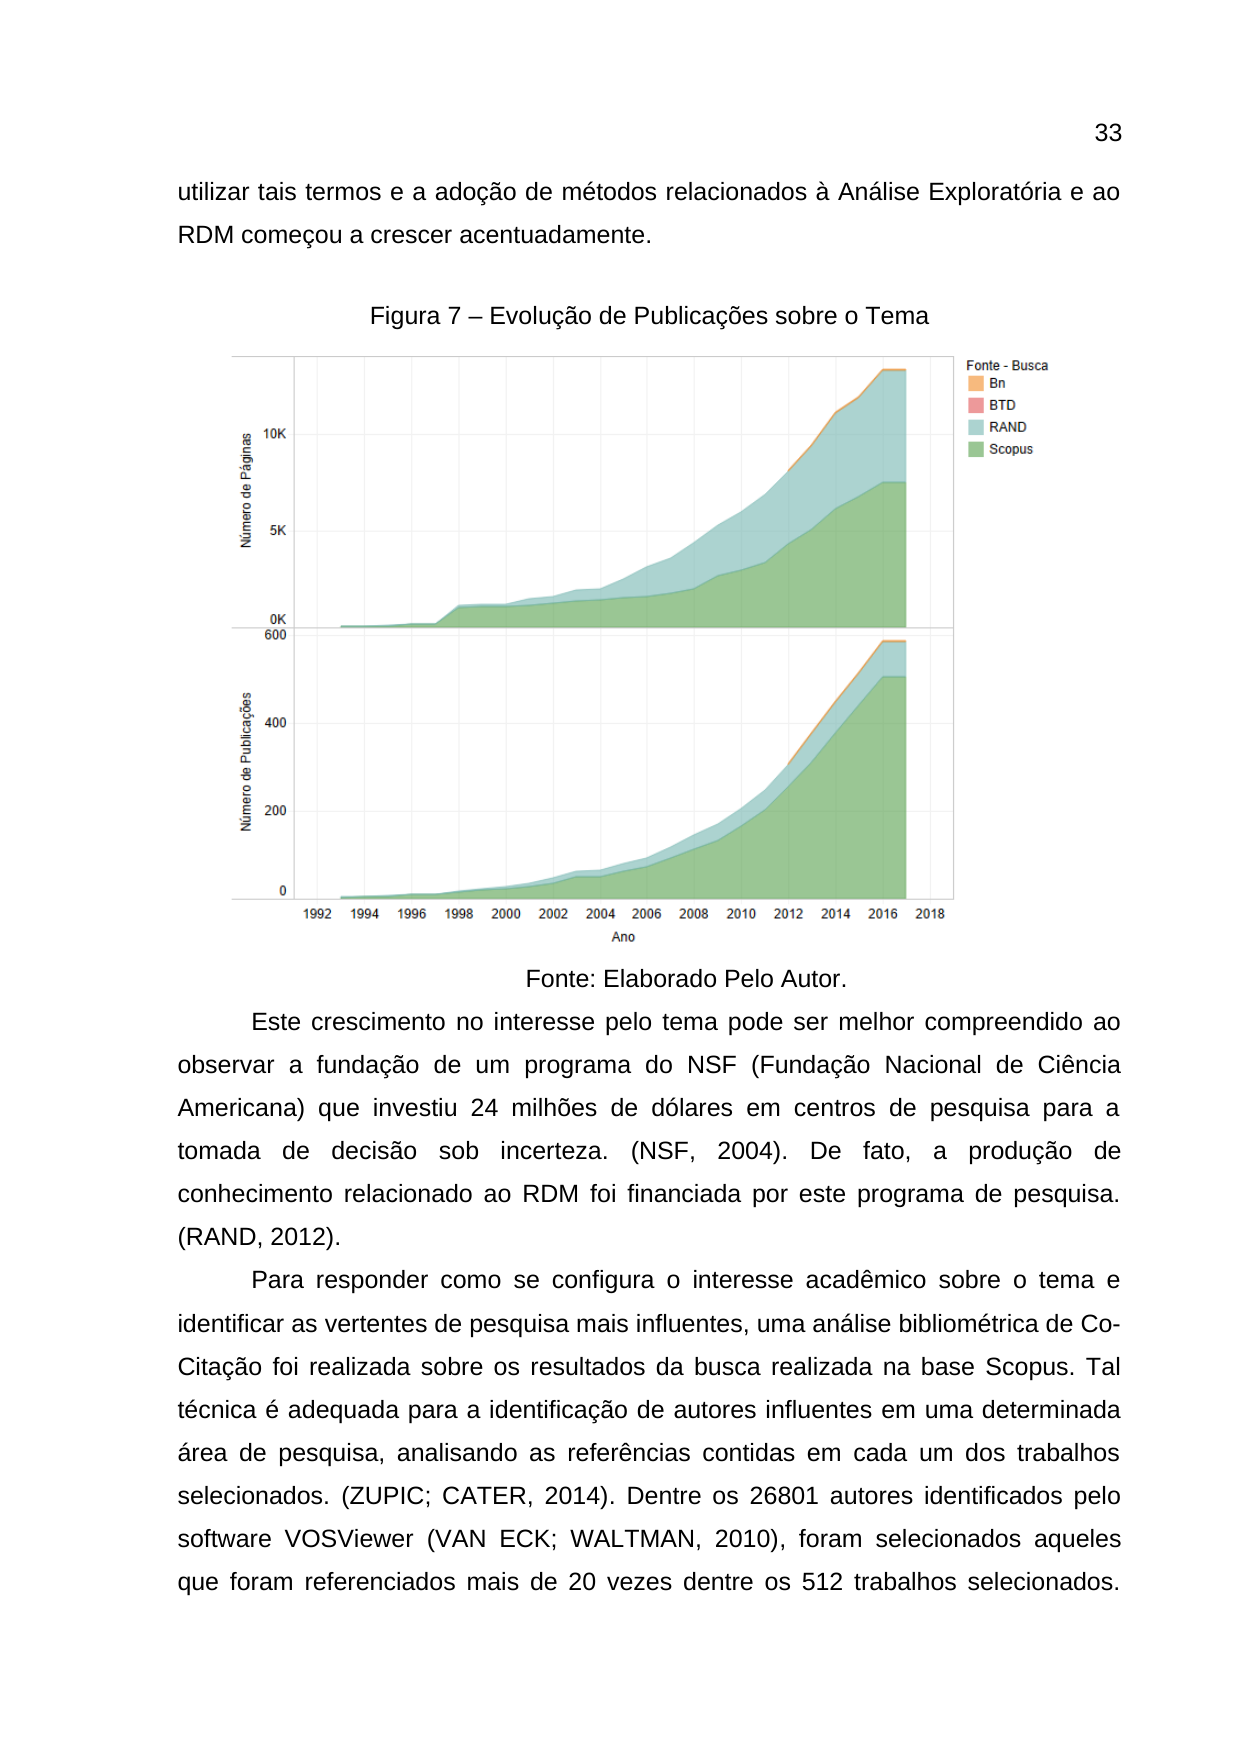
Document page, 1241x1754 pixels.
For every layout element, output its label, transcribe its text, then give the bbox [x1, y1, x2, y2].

text Fonte: Elaborado Pelo Autor. [177, 964, 1122, 992]
text Este crescimento no interesse pelo tema pode ser melhor compreendido ao observar a fundação de um programa do NSF (Fundação Nacional de Ciência Americana) que investiu 24 milhões de dólares em centros de pesquisa para a tomada de decisão sob incerteza. (NSF, 2004). De fato, a produção de conhecimento relacionado ao RDM foi financiada por este programa de pesquisa. (RAND, 2012). [177, 1007, 1122, 1251]
picture [231, 356, 1068, 950]
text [177, 1266, 1122, 1596]
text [177, 177, 1122, 249]
